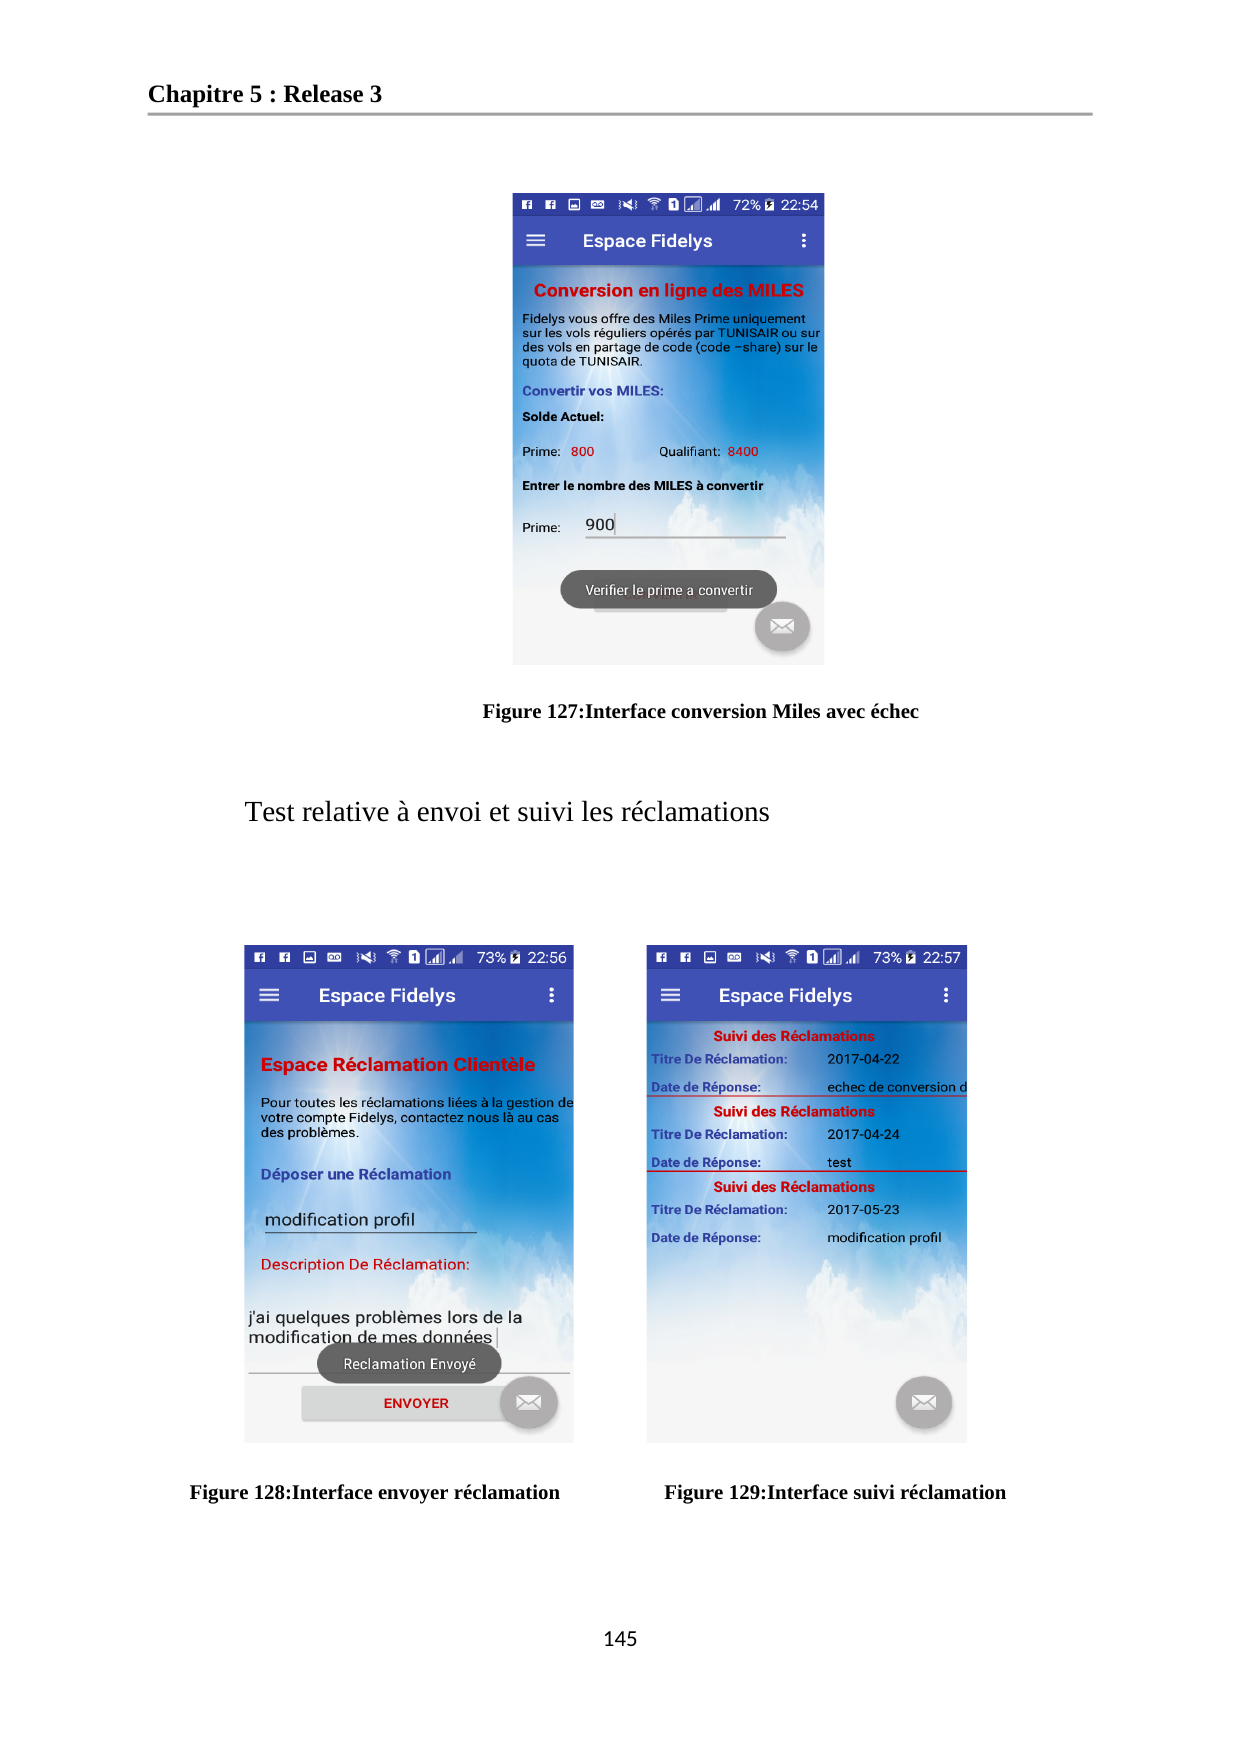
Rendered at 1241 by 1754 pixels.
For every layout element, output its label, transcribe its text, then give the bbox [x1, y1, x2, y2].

text Figure 127:Interface conversion Miles avec échec [148, 699, 1093, 723]
picture [512, 193, 825, 665]
text Figure 128:Interface envoyer réclamation Figure 129:Interface suivi réclamation [148, 1480, 1093, 1504]
picture [244, 945, 574, 1443]
list Test relative à envoi et suivi les réclamations [244, 794, 1093, 828]
picture [646, 945, 968, 1443]
